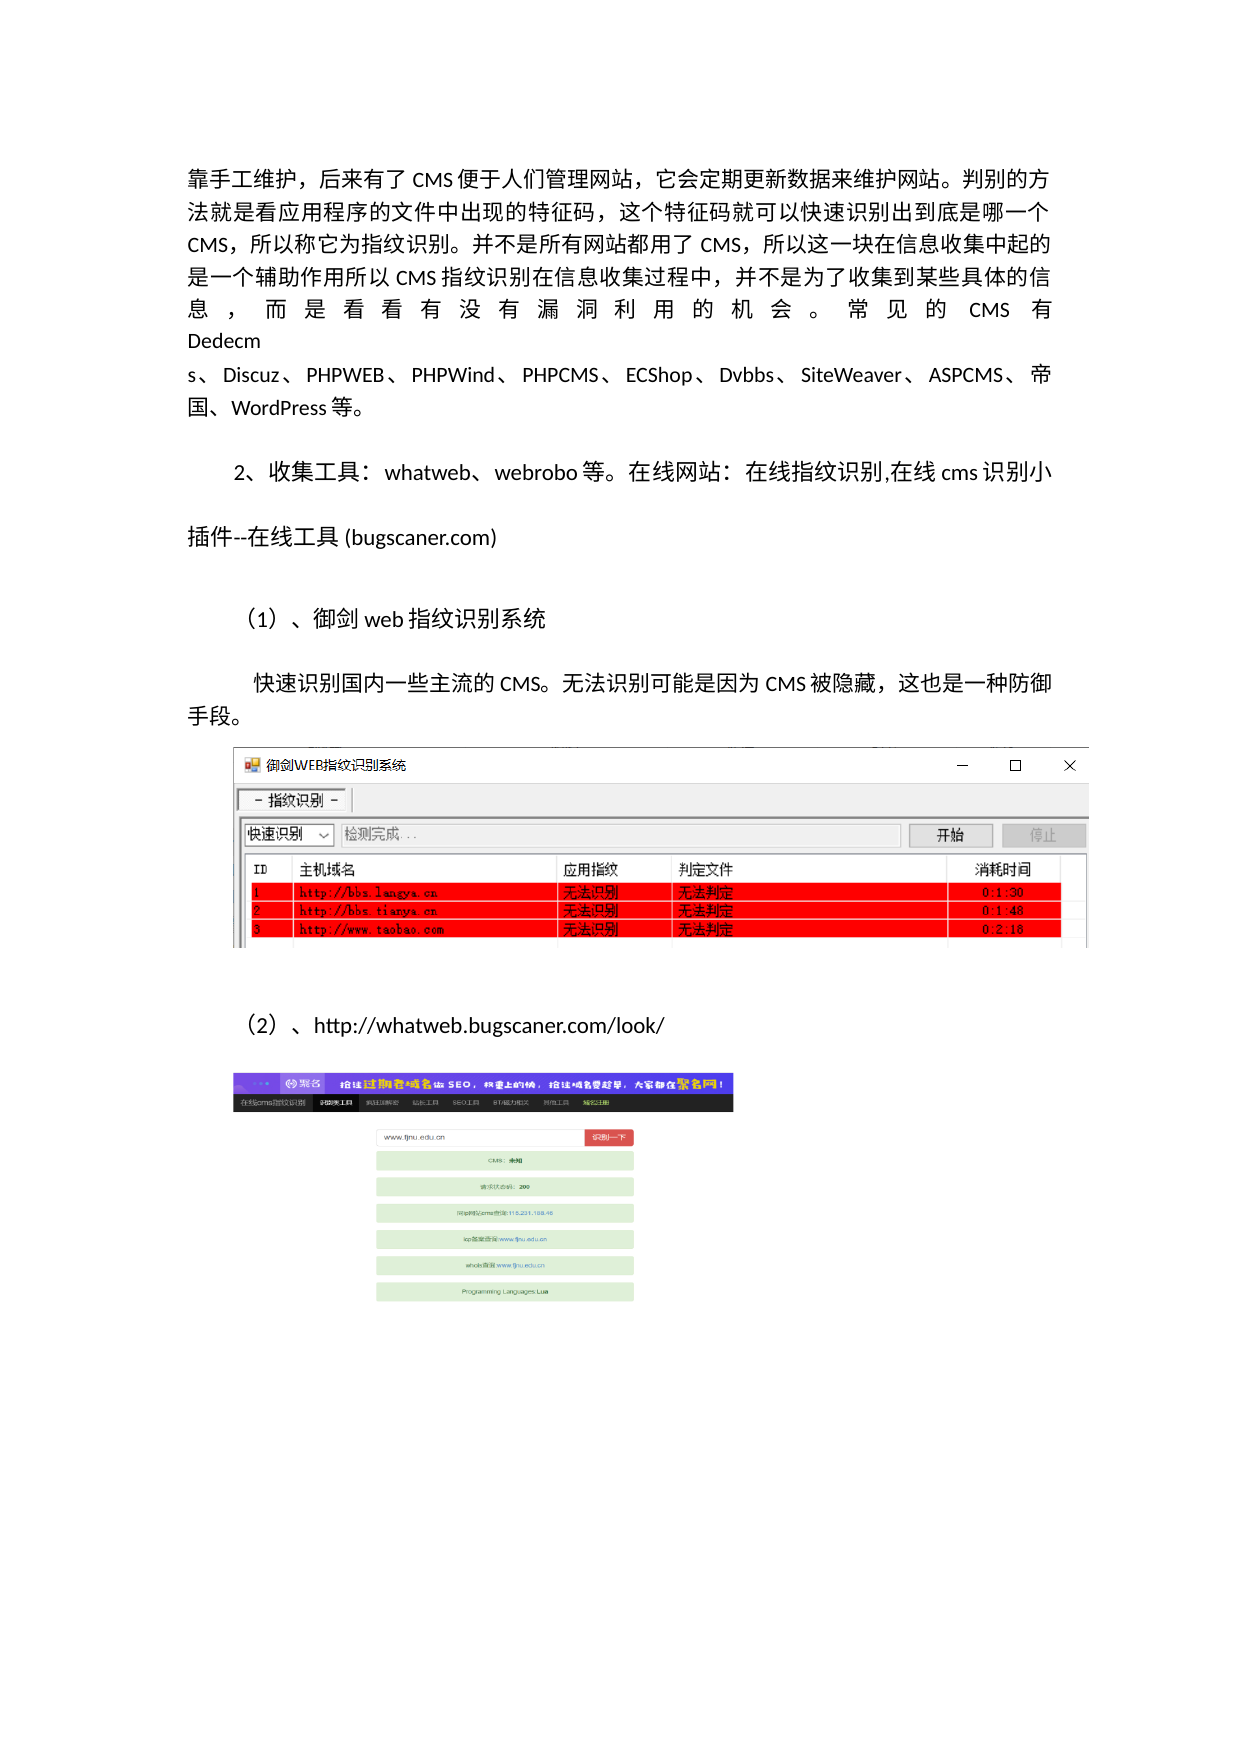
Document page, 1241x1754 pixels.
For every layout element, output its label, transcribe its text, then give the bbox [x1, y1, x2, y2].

list （2）、http://whatweb.bugscaner.com/look/ [187, 991, 1053, 1056]
list 2、收集工具：whatweb、webrobo等。在线网站：在线指纹识别,在线cms识别小插件--在线工具 (bugscaner.com) [187, 438, 1053, 568]
picture [233, 1072, 734, 1302]
text 快速识别国内一些主流的CMS。无法识别可能是因为CMS被隐藏，这也是一种防御手段。 [187, 666, 1053, 731]
text （1）、御剑web指纹识别系统 [187, 585, 1053, 650]
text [187, 162, 1053, 422]
picture [233, 747, 1089, 948]
